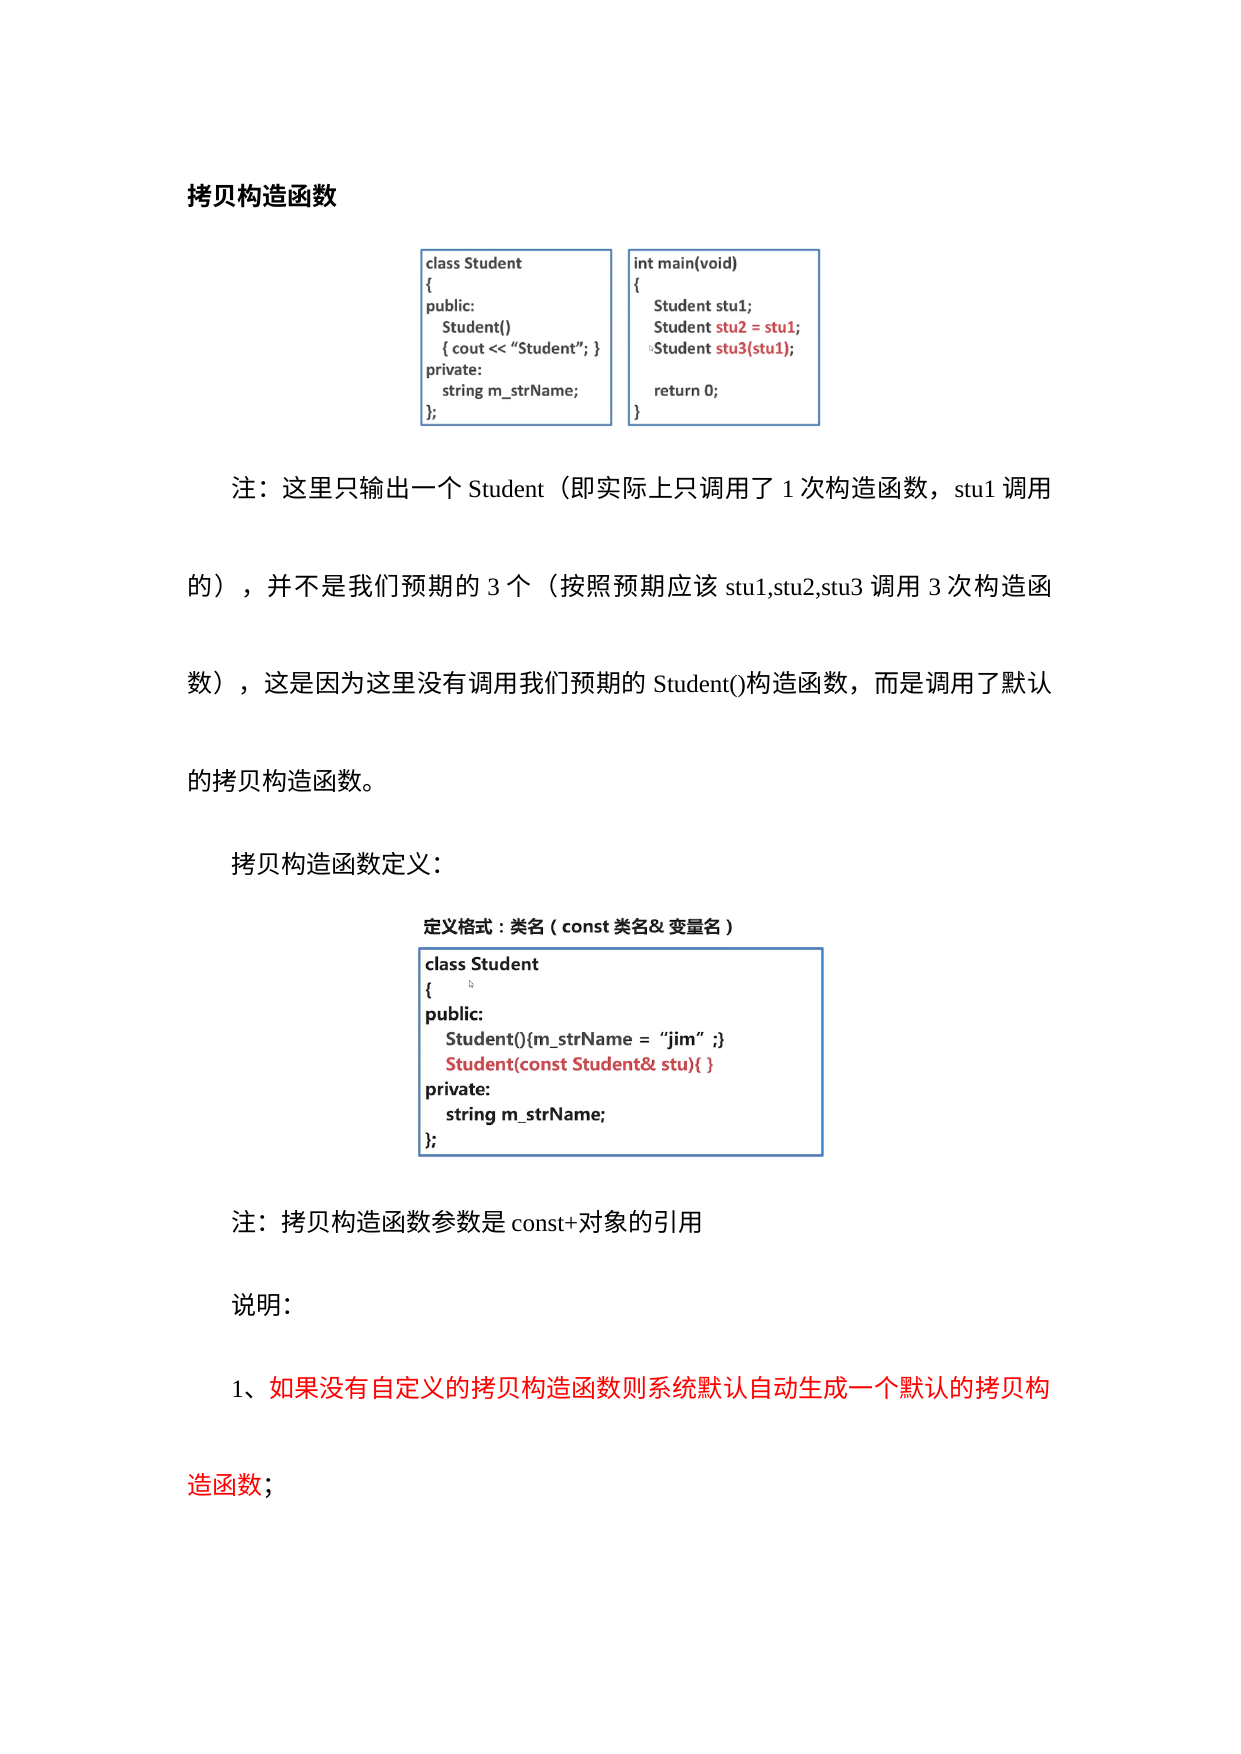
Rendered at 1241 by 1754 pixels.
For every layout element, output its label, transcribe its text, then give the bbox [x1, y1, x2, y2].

text 说明： [187, 1271, 1053, 1336]
text 注：这里只输出一个Student（即实际上只调用了1次构造函数，stu1调用的），并不是我们预期的3个（按照预期应该stu1,stu2,stu3调用3次构造函数），这是因为这里没有调用我们预期的Student()构造函数，而是调用了默认的拷贝构造函数。 [187, 454, 1053, 812]
text 1、如果没有自定义的拷贝构造函数则系统默认自动生成一个默认的拷贝构造函数； [187, 1354, 1053, 1516]
text 拷贝构造函数定义： [187, 830, 1053, 895]
picture [416, 245, 825, 428]
picture [411, 913, 830, 1160]
text 注：拷贝构造函数参数是const+对象的引用 [187, 1188, 1053, 1253]
subtitle 拷贝构造函数 [187, 162, 1053, 227]
